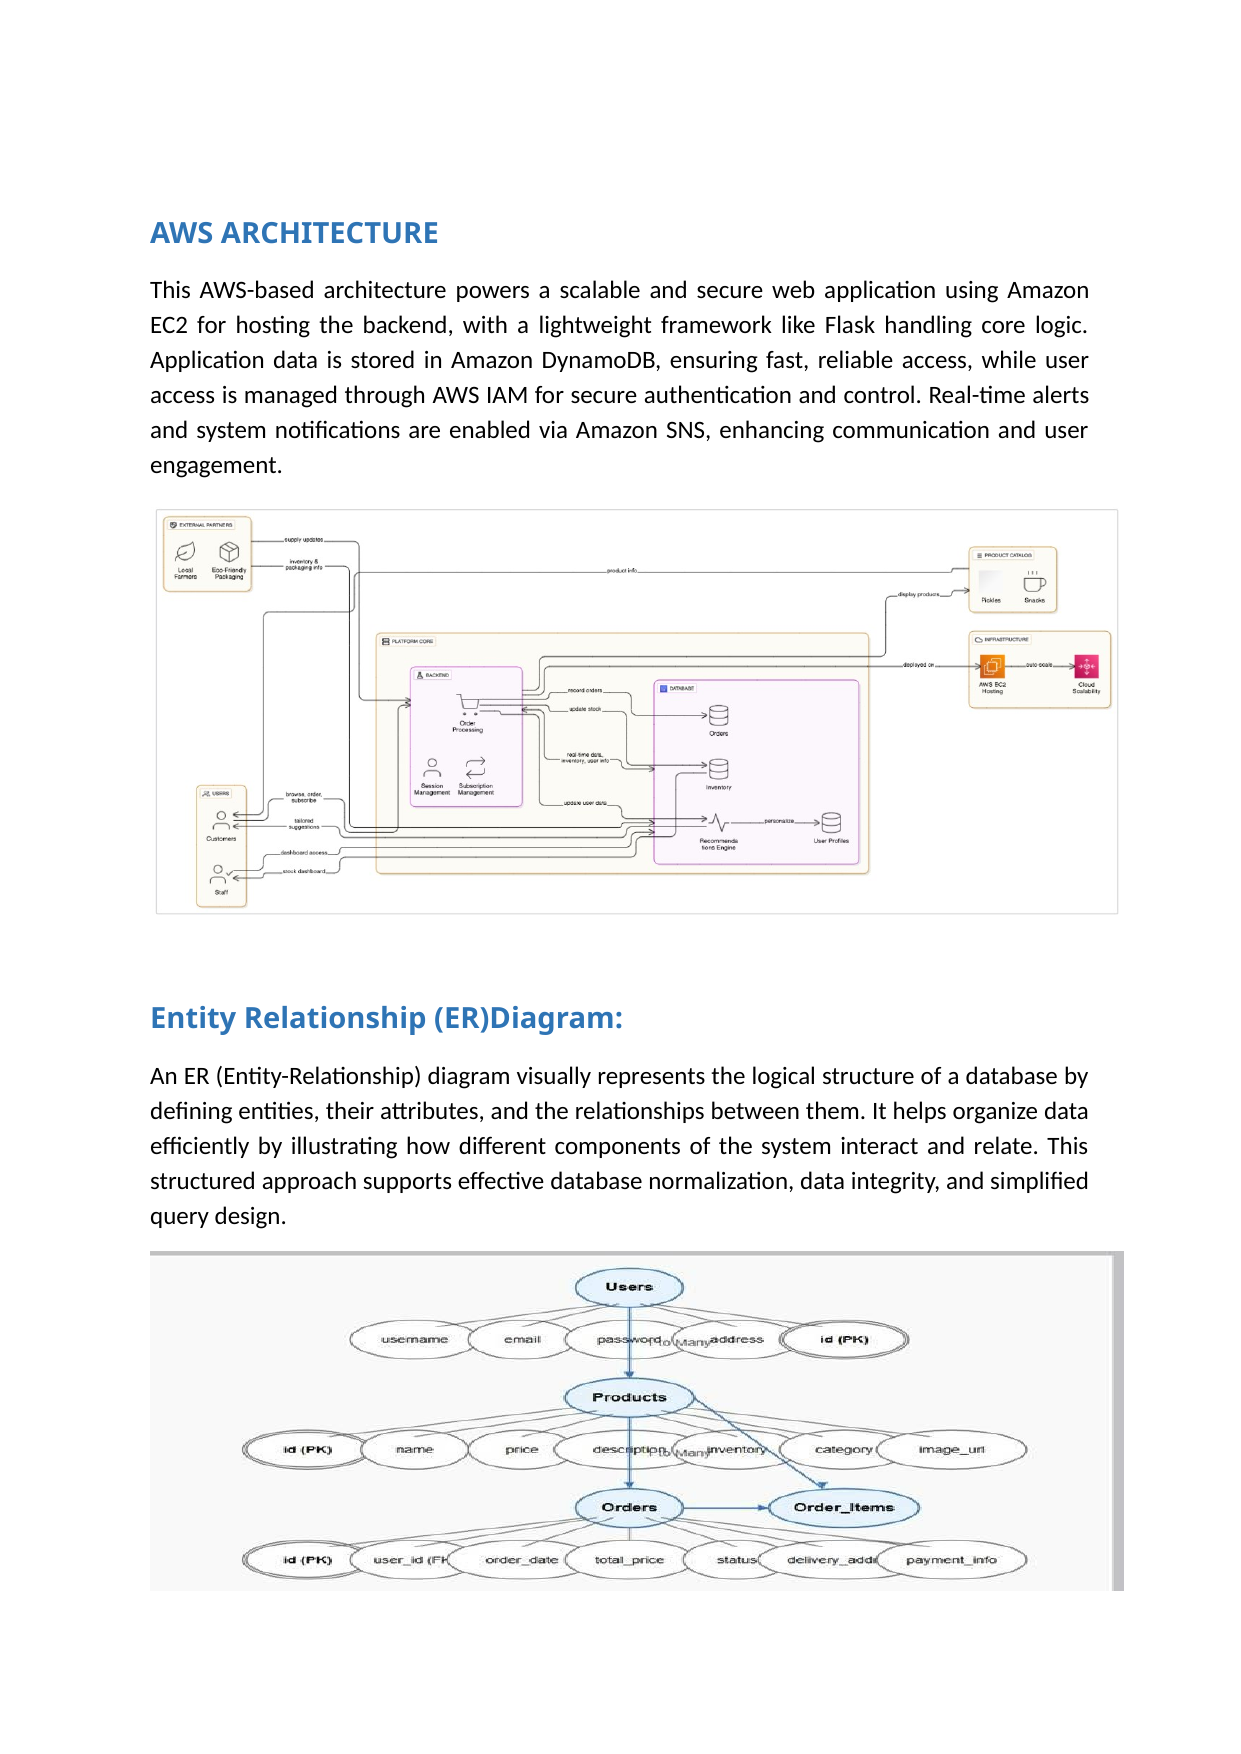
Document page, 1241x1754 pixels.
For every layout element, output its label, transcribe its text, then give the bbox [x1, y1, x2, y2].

text AWS ARCHITECTURE [150, 212, 1090, 252]
text An ER (Entity-Relationship) diagram visually represents the logical structure of a database by defining entities, their attributes, and the relationships between them. It helps organize data efficiently by illustrating how different components of the system interact and relate. This structured approach supports effective database normalization, data integrity, and simplified query design. [150, 1060, 1090, 1230]
text Entity Relationship (ER)Diagram: [150, 997, 1090, 1037]
text This AWS-based architecture powers a scalable and secure web application using Amazon EC2 for hosting the backend, with a lightweight framework like Flask handling core logic. Application data is stored in Amazon DynamoDB, ensuring fast, reliable access, while user access is managed through AWS IAM for secure authentication and control. Real-time alerts and system notifications are enabled via Amazon SNS, enhancing communication and user engagement. [150, 274, 1090, 480]
picture [150, 501, 1124, 919]
picture [150, 1251, 1124, 1591]
